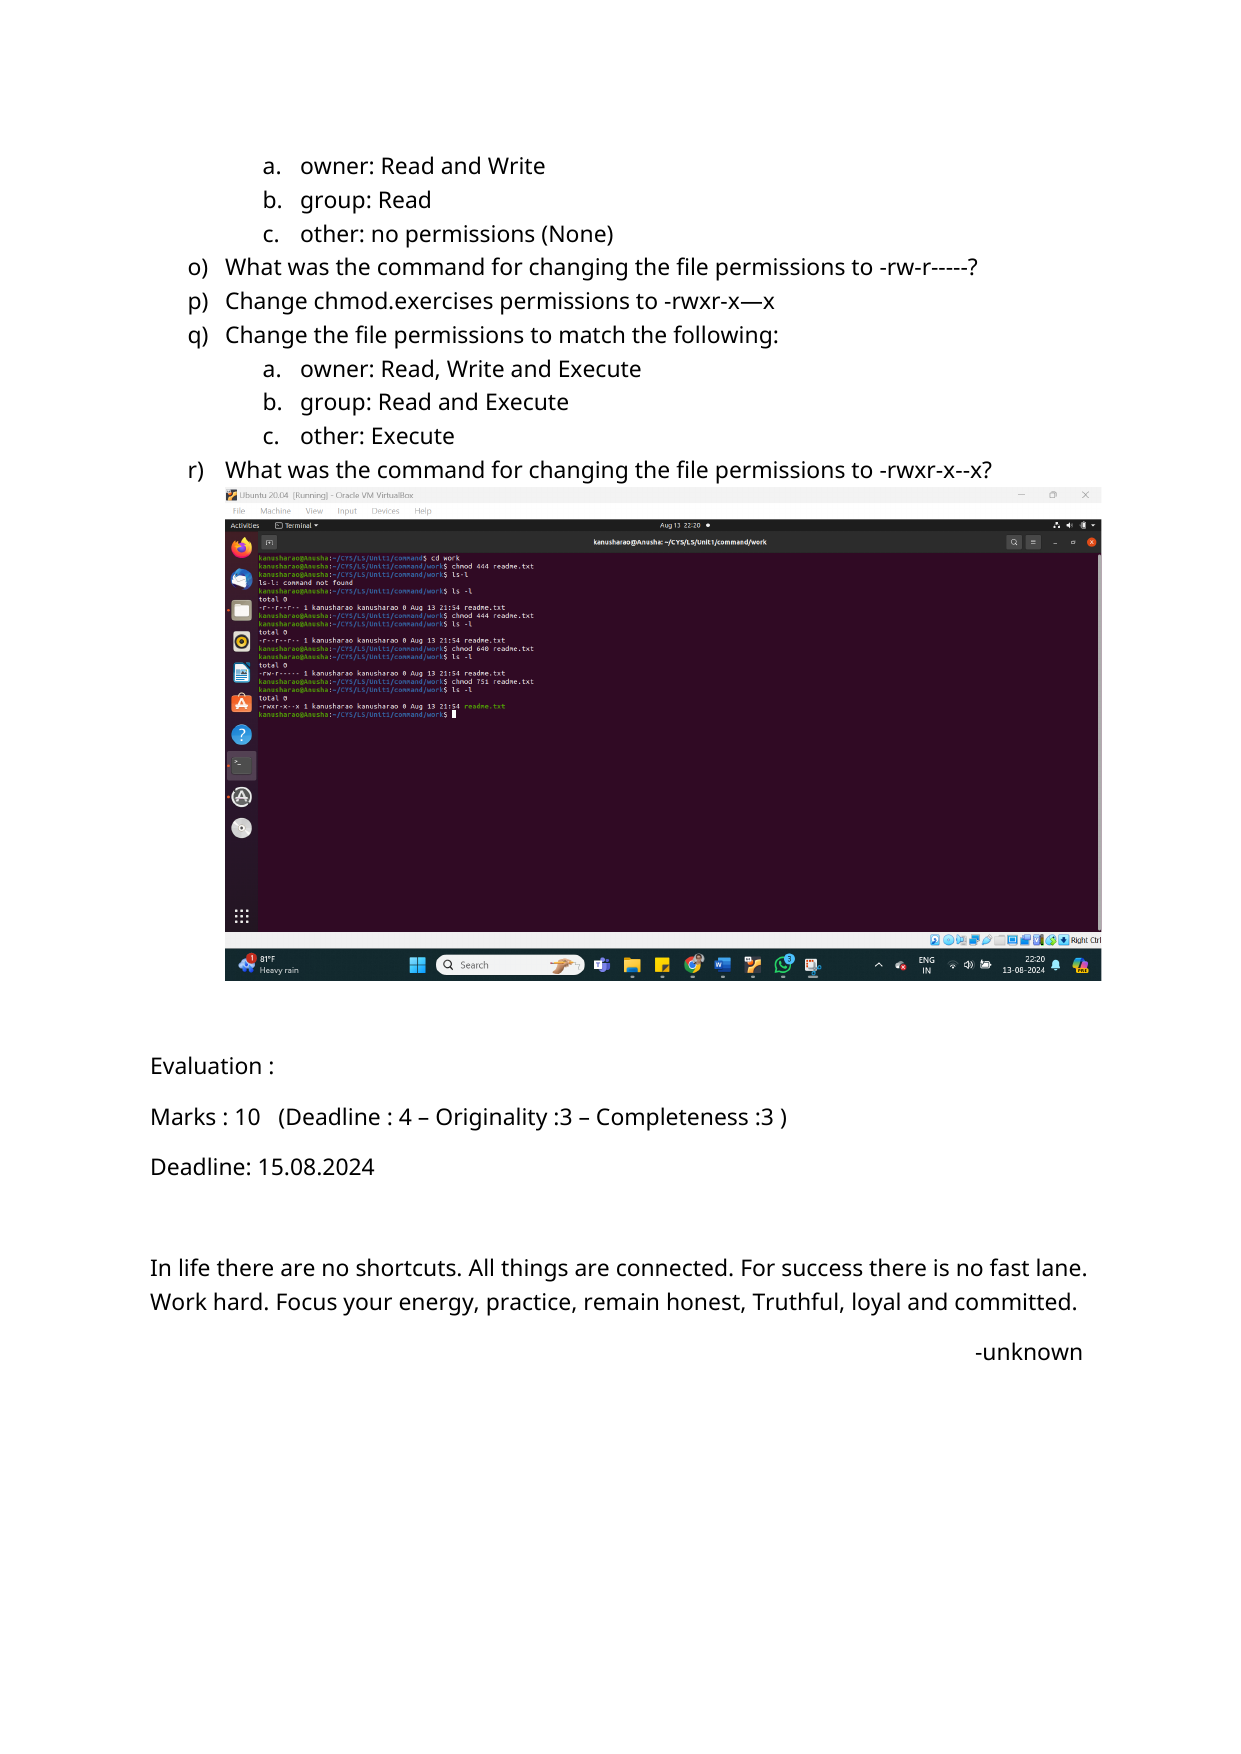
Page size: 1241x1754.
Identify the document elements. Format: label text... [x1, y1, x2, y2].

list -unknown [975, 1336, 1090, 1367]
list owner: Read, Write and Execute [262, 352, 1090, 384]
list Change chmod.exercises permissions to -rwxr-x—x [187, 285, 1090, 316]
list What was the command for changing the file permissions to -rw-r-----? [187, 251, 1090, 282]
picture [225, 487, 1102, 981]
text In life there are no shortcuts. All things are connected. For success there is no fast lane. Work hard. Focus your energy, practice, remain honest, Truthful, loyal and committed. [150, 1252, 1090, 1317]
text Marks : 10 (Deadline : 4 – Originality :3 – Completeness :3 ) [150, 1101, 1090, 1132]
text Deadline: 15.08.2024 [150, 1151, 1090, 1182]
list other: no permissions (None) [262, 217, 1090, 249]
list group: Read and Execute [262, 386, 1090, 417]
list Change the file permissions to match the following: [187, 319, 1090, 350]
list What was the command for changing the file permissions to -rwxr-x--x? [187, 454, 1090, 485]
list other: Execute [262, 420, 1090, 451]
text Evaluation : [150, 1050, 1090, 1081]
list owner: Read and Write [262, 150, 1090, 181]
list group: Read [262, 184, 1090, 215]
